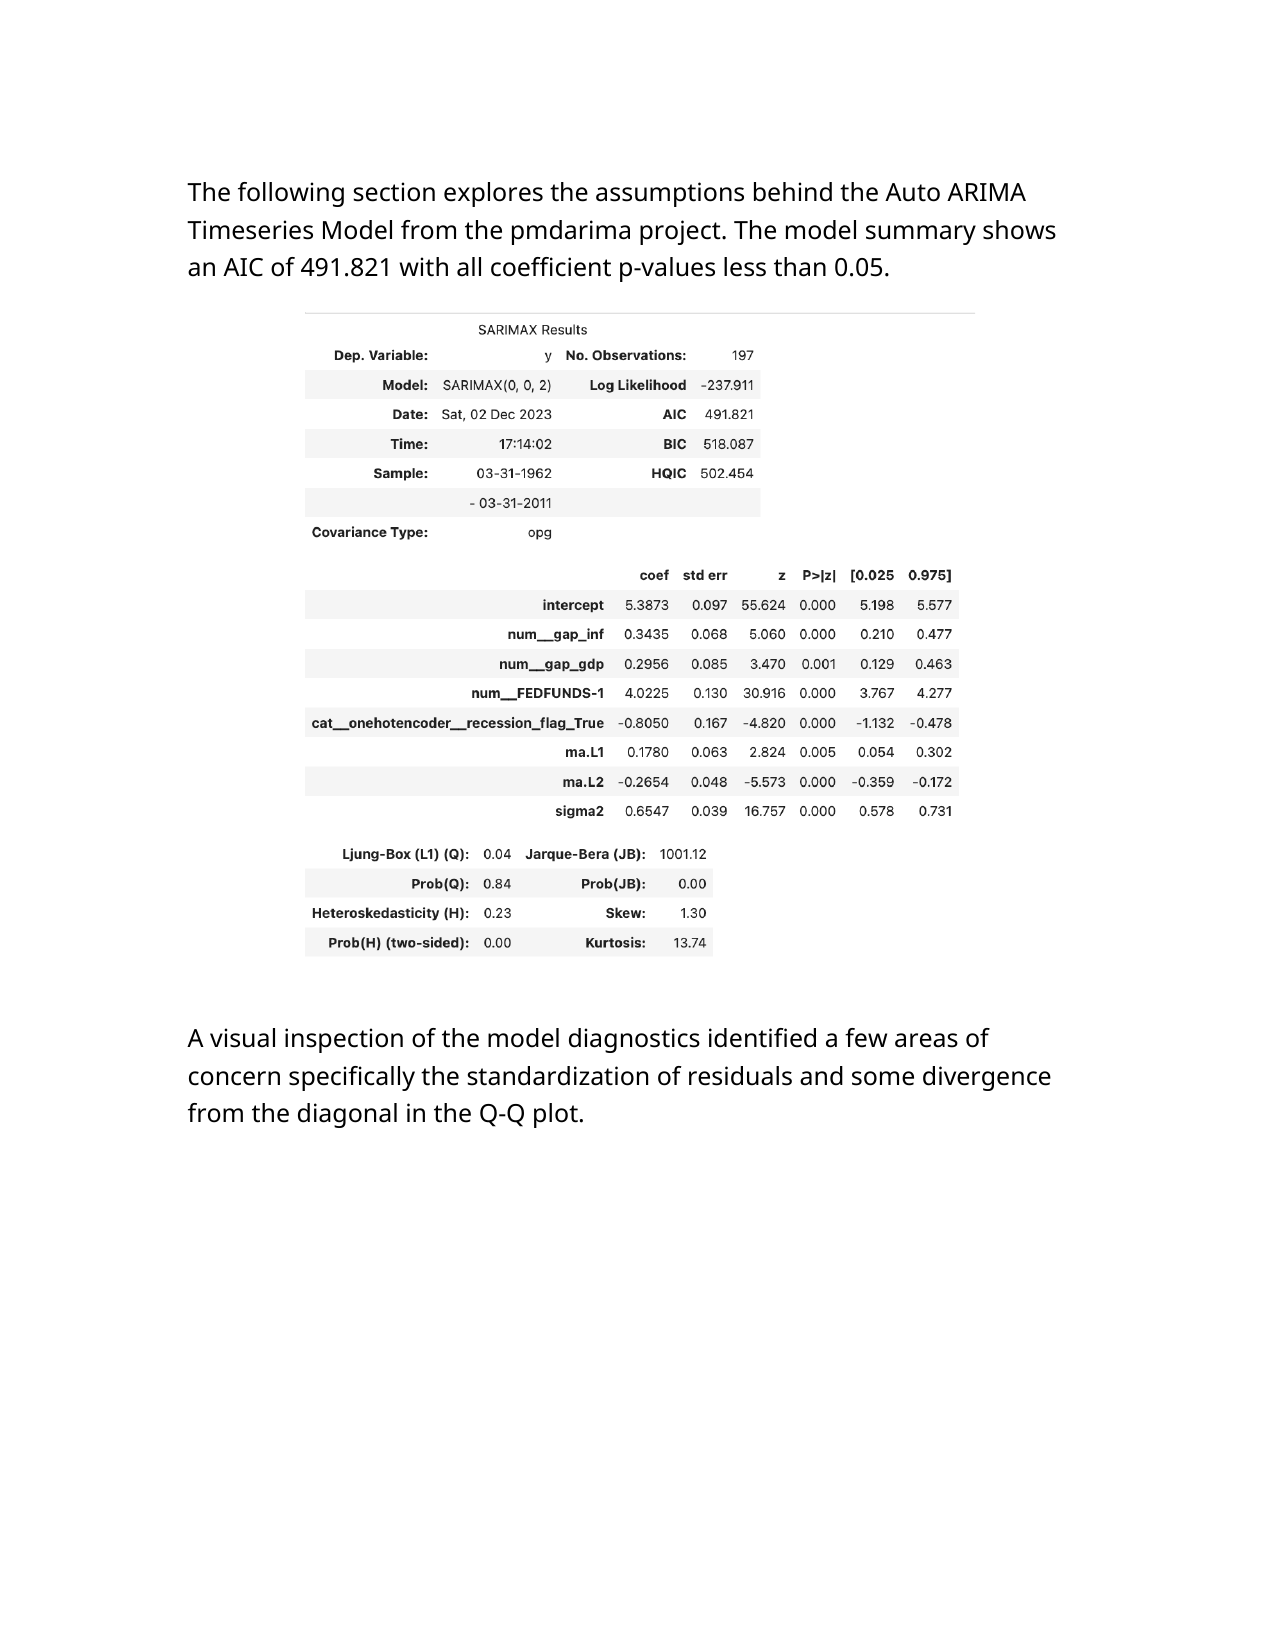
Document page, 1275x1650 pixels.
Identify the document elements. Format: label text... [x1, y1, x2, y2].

picture [300, 312, 976, 993]
text The following section explores the assumptions behind the Auto ARIMA Timeseries Model from the pmdarima project. The model summary shows an AIC of 491.821 with all coefficient p-values less than 0.05. [187, 175, 1087, 284]
text A visual inspection of the model diagnostics identified a few areas of concern specifically the standardization of residuals and some divergence from the diagonal in the Q-Q plot. [187, 1021, 1087, 1130]
